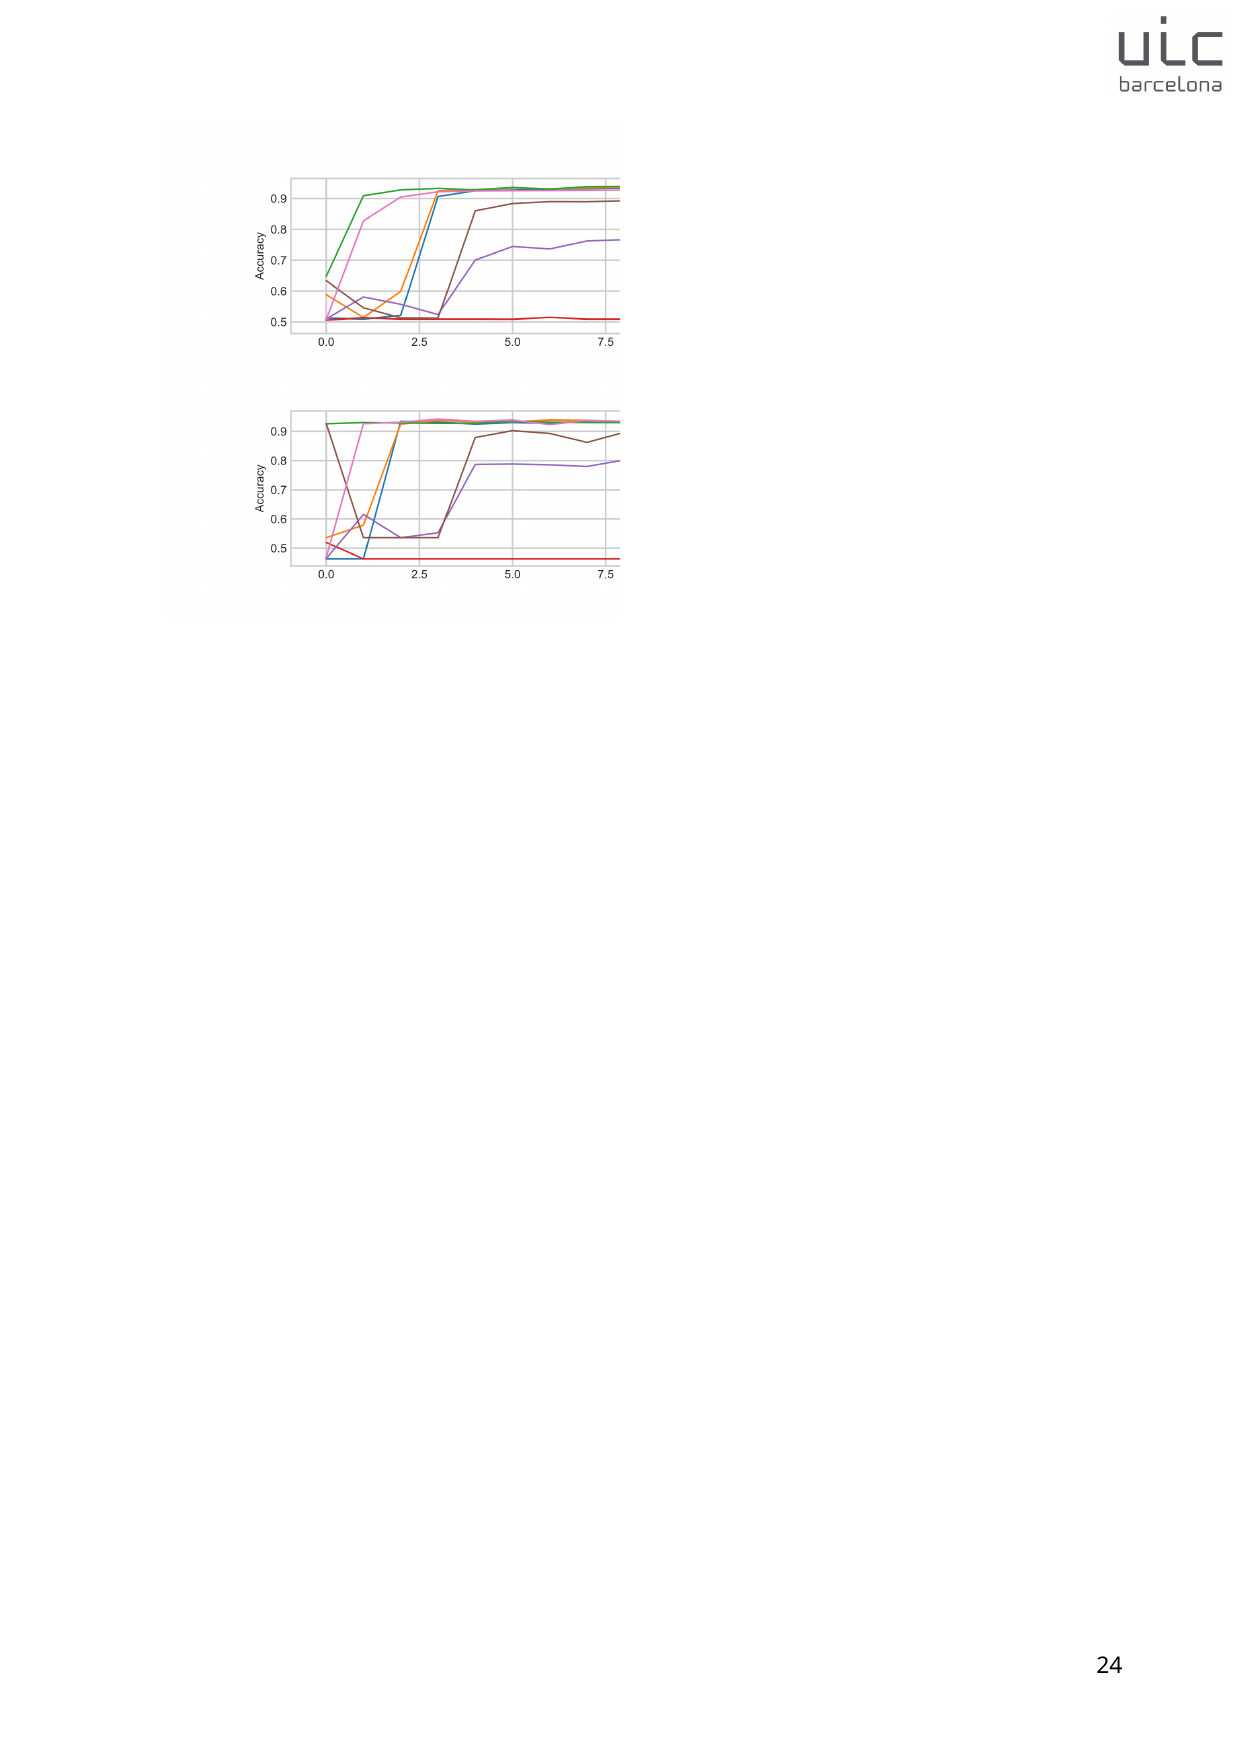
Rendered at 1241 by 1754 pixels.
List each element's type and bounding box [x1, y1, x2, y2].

picture [1110, 9, 1231, 98]
picture [165, 118, 621, 621]
